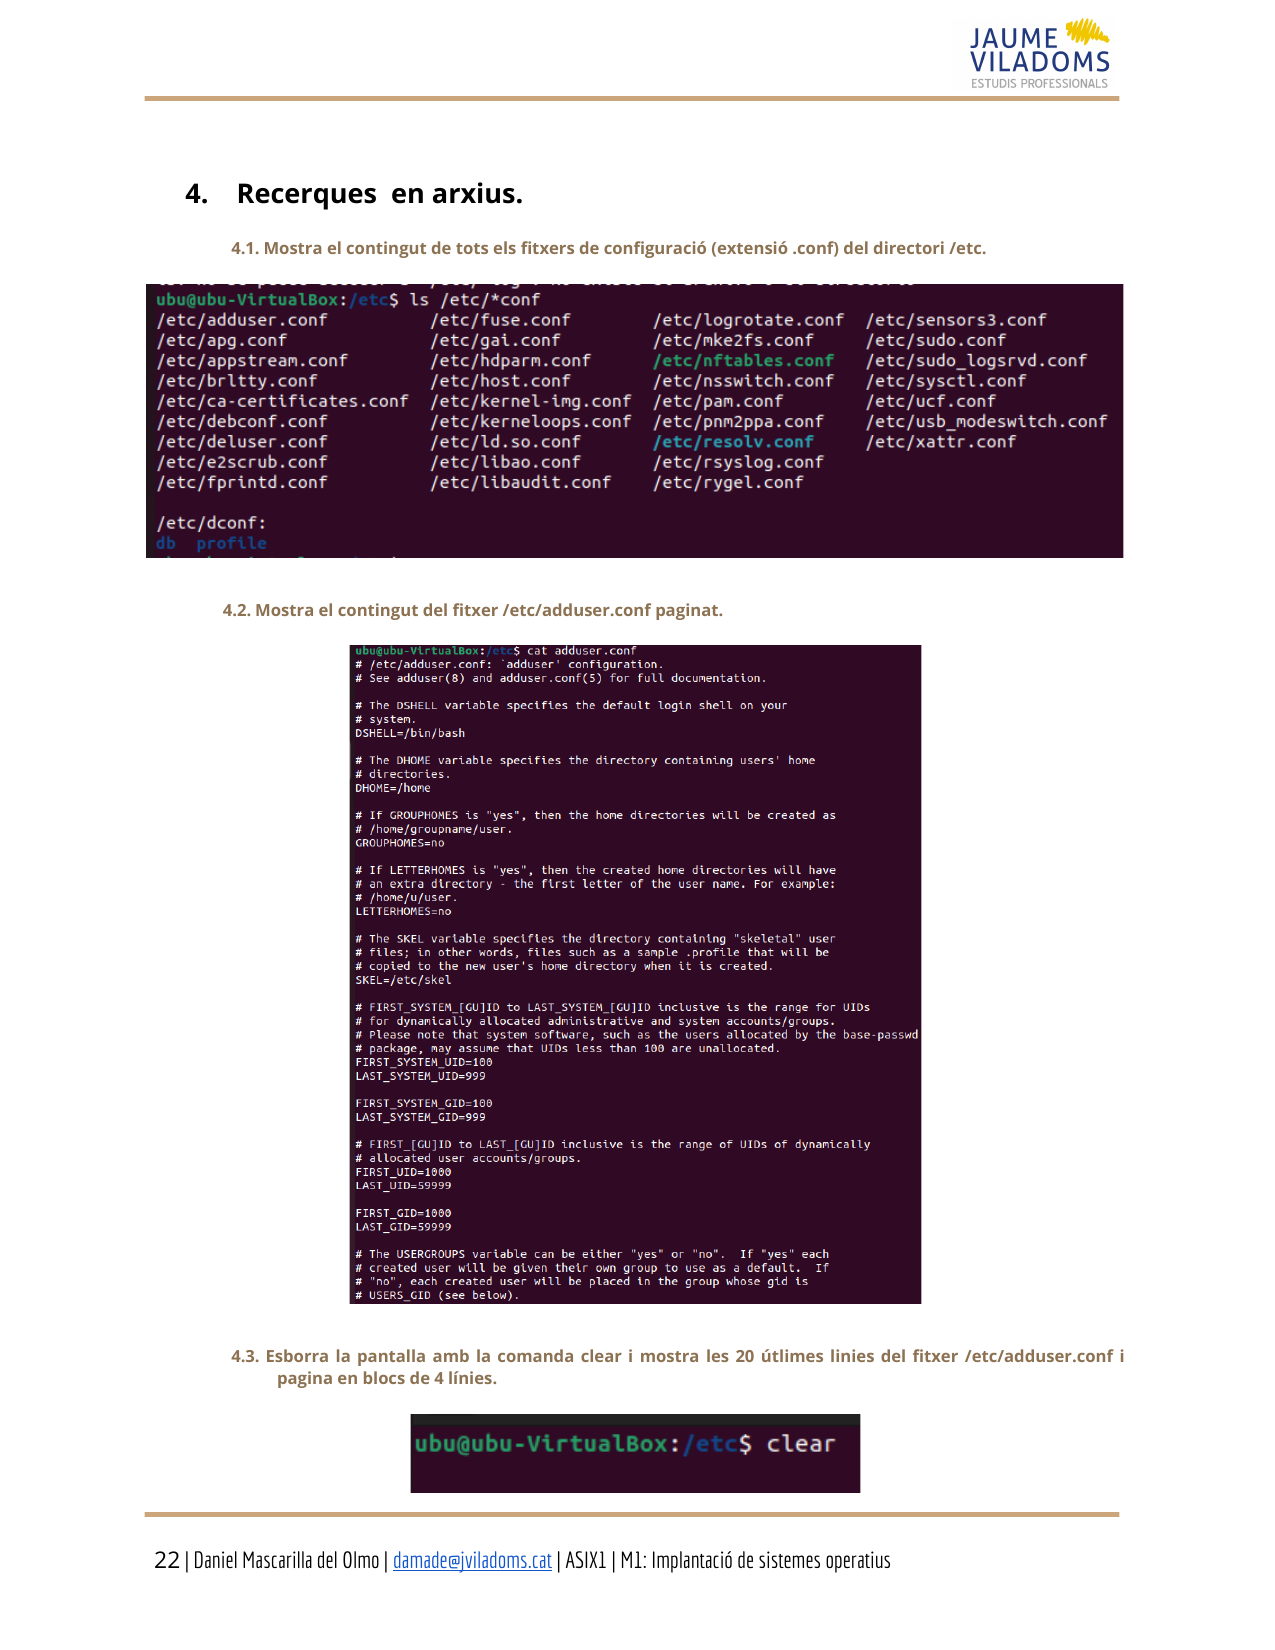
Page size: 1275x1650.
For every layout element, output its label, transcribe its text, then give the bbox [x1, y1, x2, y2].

subtitle 4.3. Esborra la pantalla amb la comanda clear i mostra les 20 útlimes linies del fitxer /etc/adduser.conf i pagina en blocs de 4 línies. [231, 1344, 1125, 1389]
subtitle 4.1. Mostra el contingut de tots els fitxers de configuració (extensió .conf) del directori /etc. [231, 237, 1125, 259]
picture [144, 1512, 1120, 1517]
subtitle 4.2. Mostra el contingut del fitxer /etc/adduser.conf paginat. [148, 598, 1125, 621]
subtitle 4. Recerques en arxius. [185, 175, 939, 212]
picture [410, 1414, 861, 1493]
picture [349, 645, 922, 1304]
picture [144, 96, 1120, 101]
picture [952, 18, 1117, 92]
picture [146, 284, 1124, 558]
